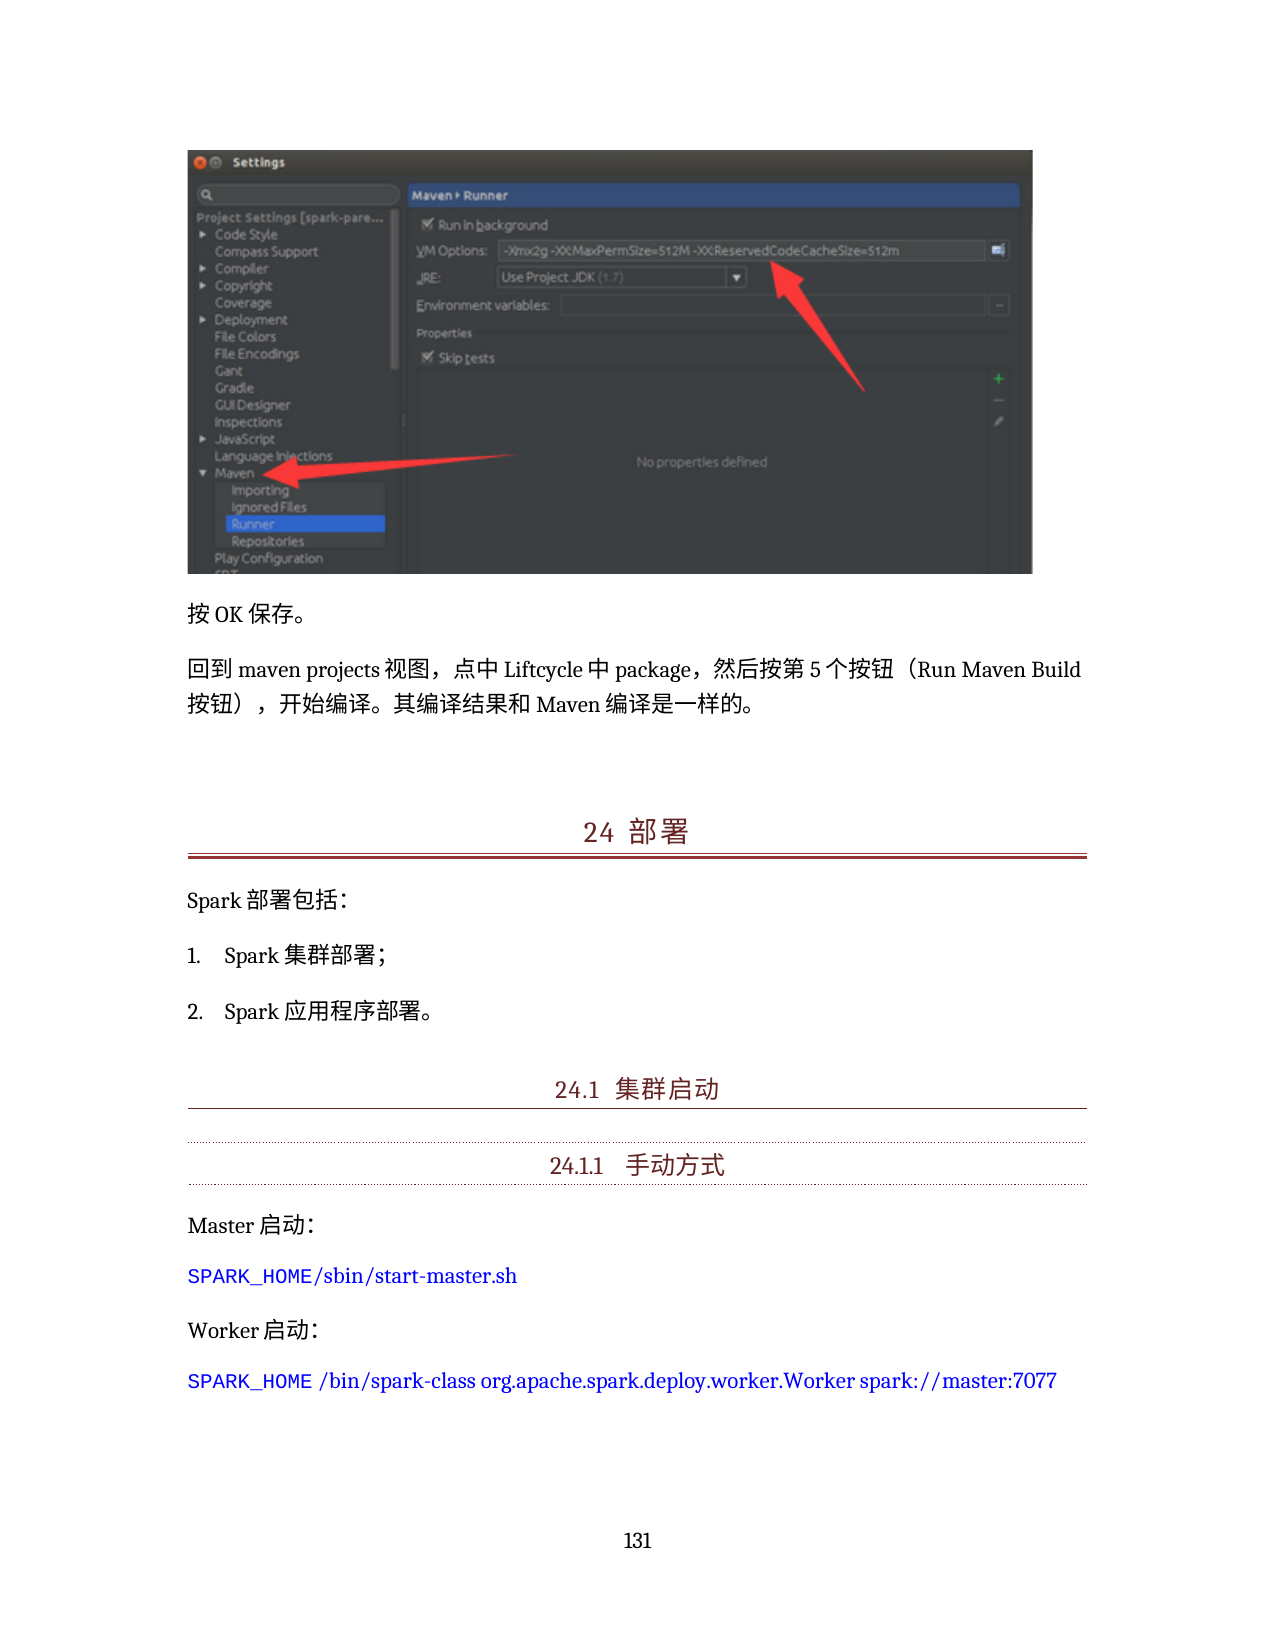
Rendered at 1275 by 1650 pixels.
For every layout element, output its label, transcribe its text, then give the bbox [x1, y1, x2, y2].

subtitle 集群启动 [187, 1070, 1087, 1109]
list Spark 应用程序部署。 [187, 993, 1087, 1026]
text Spark部署包括： [187, 882, 1087, 915]
picture [187, 150, 1033, 574]
text Worker启动： [187, 1312, 1087, 1345]
text SPARK_HOME /bin/spark-class org.apache.spark.deploy.worker.Worker spark://master:7077 [187, 1367, 1087, 1394]
text Master启动： [187, 1207, 1087, 1241]
text SPARK_HOME/sbin/start-master.sh [187, 1263, 1087, 1290]
text 回到maven projects视图，点中Liftcycle中package，然后按第5个按钮（Run Maven Build按钮），开始编译。其编译结果和Maven编译是一样的。 [187, 651, 1087, 719]
subtitle 手动方式 [187, 1142, 1087, 1185]
list Spark 集群部署； [187, 937, 1087, 971]
subtitle 部署 [187, 811, 1087, 859]
text 按OK 保存。 [187, 596, 1087, 629]
